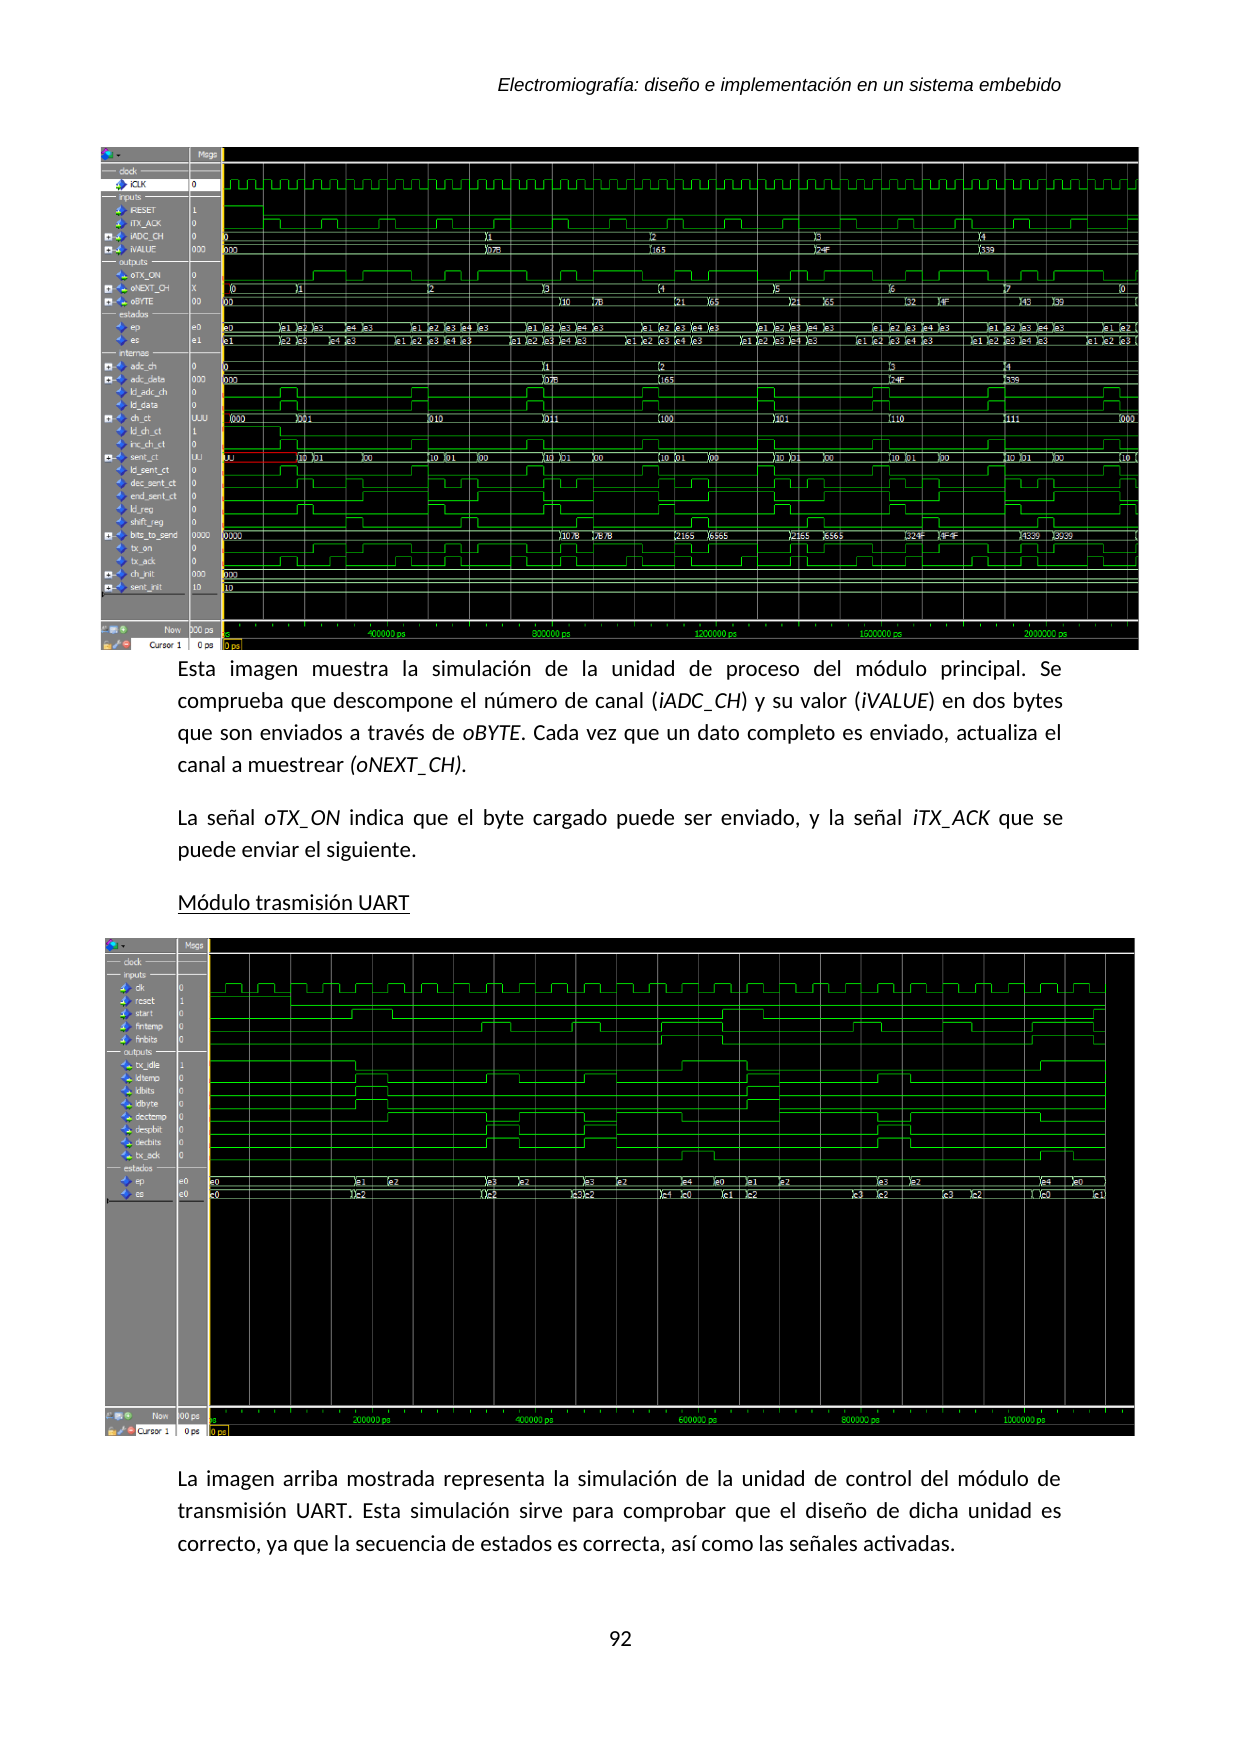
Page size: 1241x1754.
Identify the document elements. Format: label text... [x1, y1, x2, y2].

picture [105, 938, 1136, 1436]
text Esta imagen muestra la simulación de la unidad de proceso del módulo principal. Se comprueba que descompone el número de canal (iADC_CH) y su valor (iVALUE) en dos bytes que son enviados a través de oBYTE. Cada vez que un dato completo es enviado, actualiza el canal a muestrear (oNEXT_CH). [177, 650, 1063, 778]
text La señal oTX_ON indica que el byte cargado puede ser enviado, y la señal iTX_ACK que se puede enviar el siguiente. [177, 803, 1063, 863]
picture [100, 147, 1140, 650]
text La imagen arriba mostrada representa la simulación de la unidad de control del módulo de transmisión UART. Esta simulación sirve para comprobar que el diseño de dicha unidad es correcto, ya que la secuencia de estados es correcta, así como las señales activadas. [177, 1436, 1063, 1557]
text Módulo trasmisión UART [177, 888, 1063, 916]
